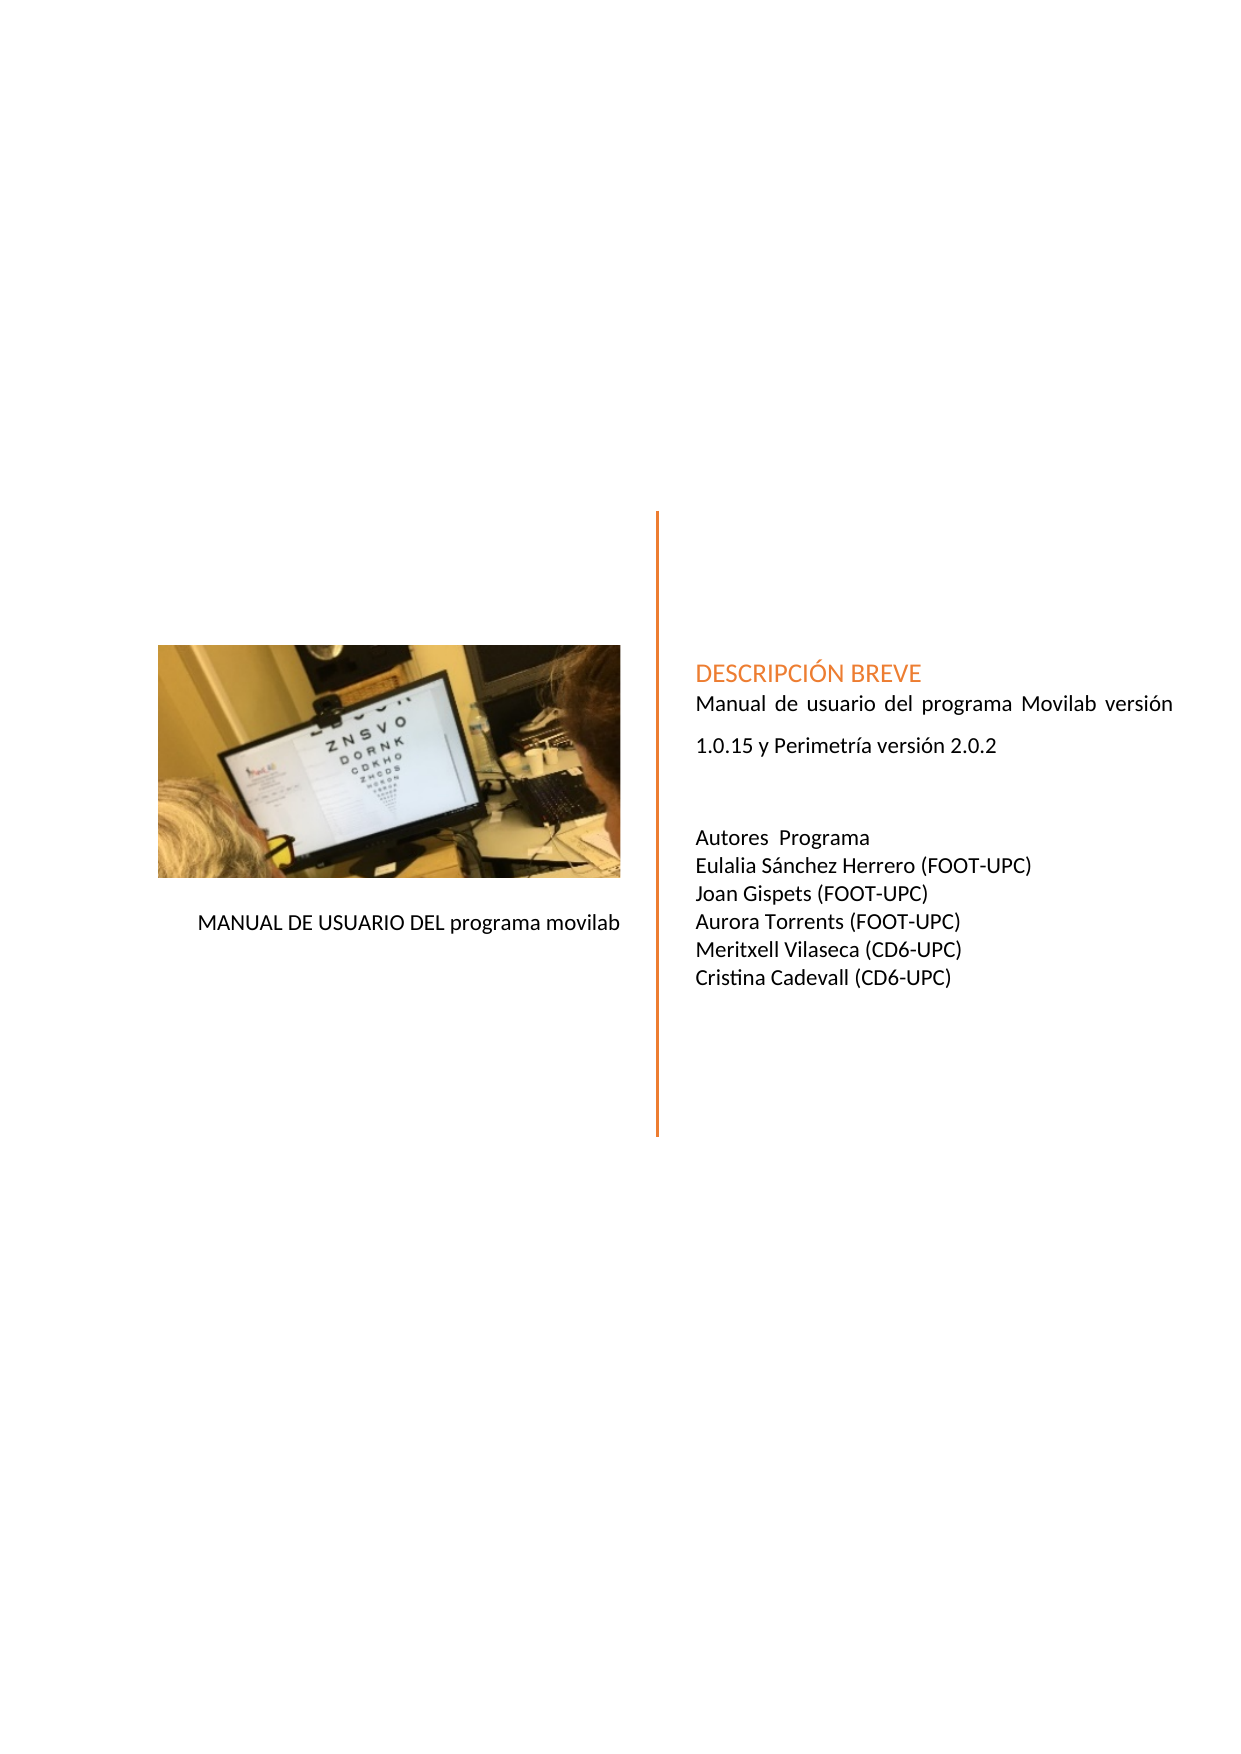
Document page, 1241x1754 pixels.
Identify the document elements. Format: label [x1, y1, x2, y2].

picture [158, 645, 621, 878]
